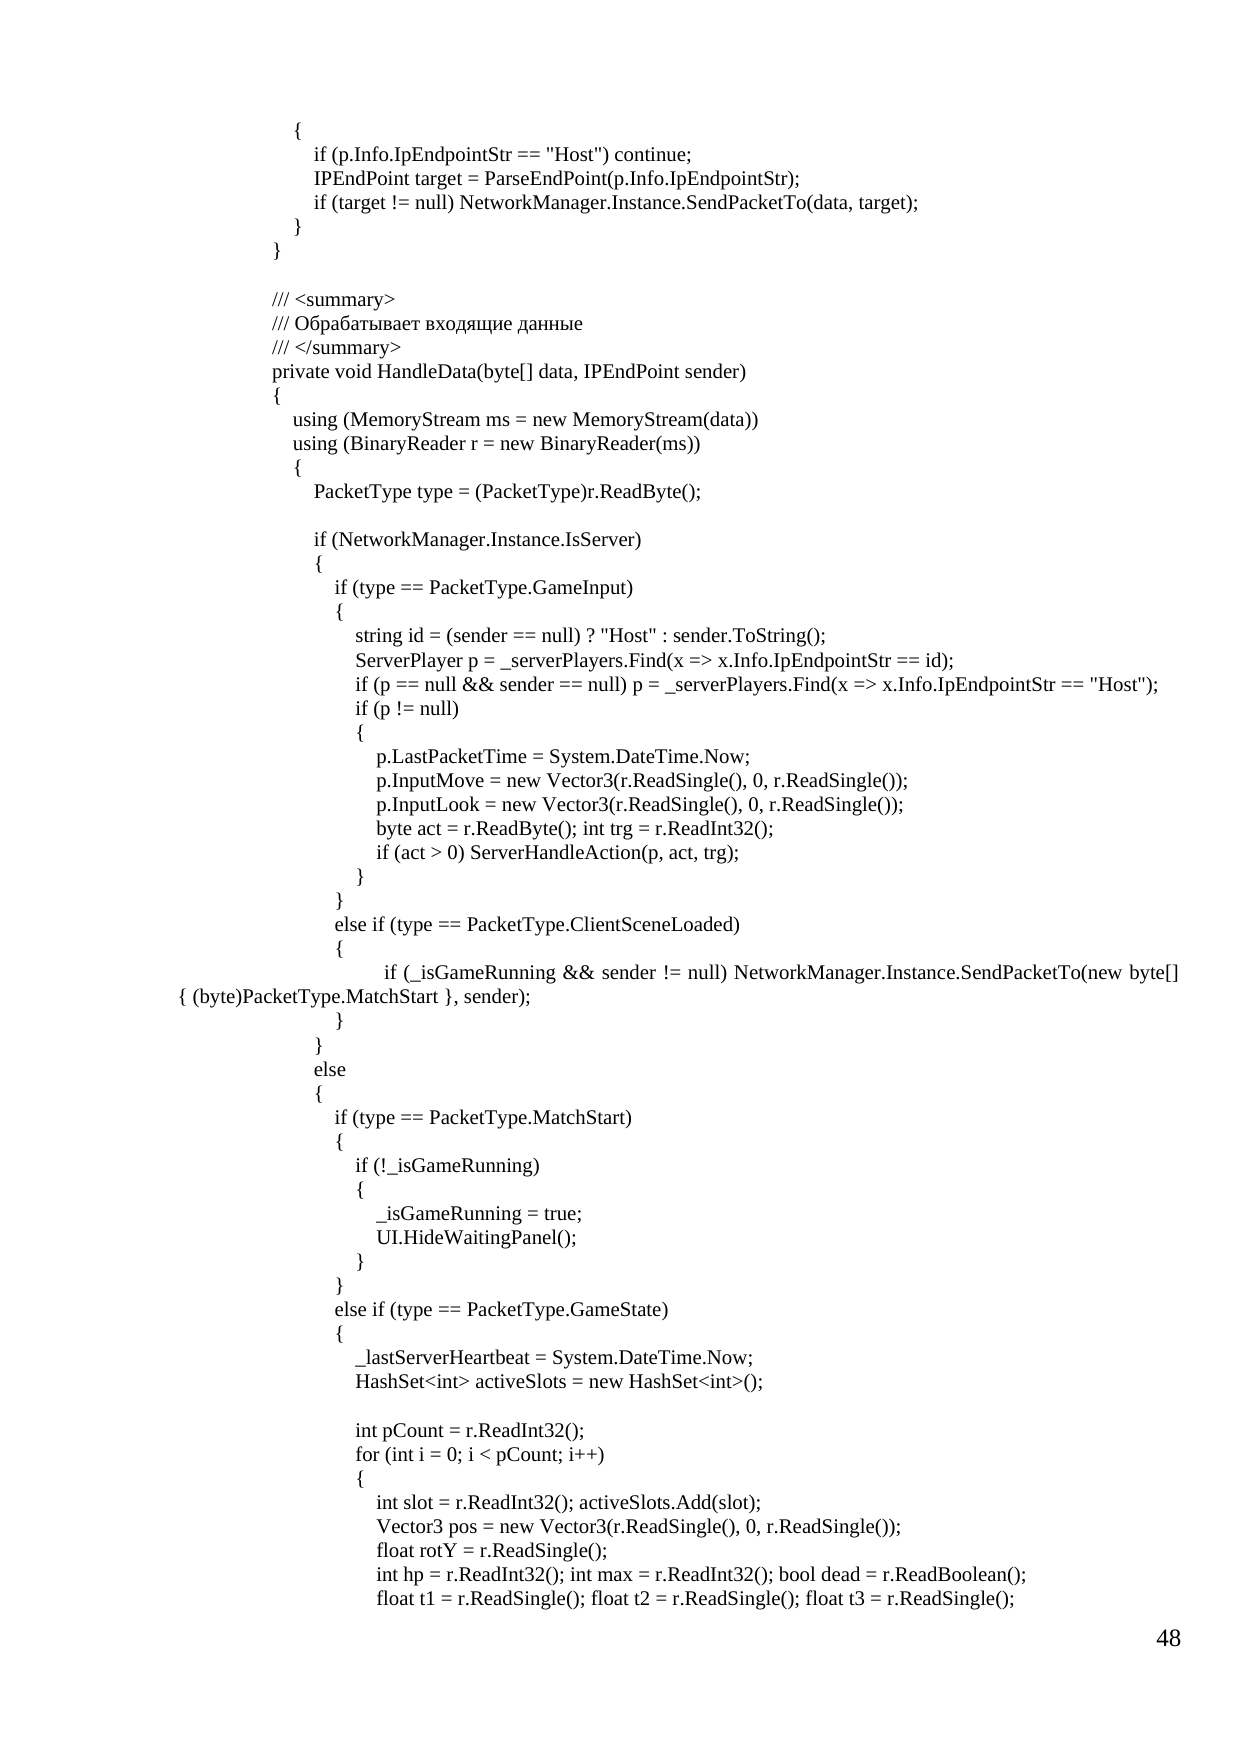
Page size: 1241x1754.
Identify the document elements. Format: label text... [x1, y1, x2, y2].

text { [177, 1466, 1181, 1490]
text float rotY = r.ReadSingle(); [177, 1538, 1181, 1562]
text { [177, 1321, 1181, 1345]
text if (p.Info.IpEndpointStr == "Host") continue; [177, 142, 1181, 166]
text } [177, 864, 1181, 888]
text { [177, 936, 1181, 960]
text p.LastPacketTime = System.DateTime.Now; [177, 744, 1181, 768]
text { [177, 1177, 1181, 1201]
text PacketType type = (PacketType)r.ReadByte(); [177, 479, 1181, 503]
text byte act = r.ReadByte(); int trg = r.ReadInt32(); [177, 816, 1181, 840]
text Vector3 pos = new Vector3(r.ReadSingle(), 0, r.ReadSingle()); [177, 1514, 1181, 1538]
text else [177, 1057, 1181, 1081]
text _lastServerHeartbeat = System.DateTime.Now; [177, 1345, 1181, 1369]
text string id = (sender == null) ? "Host" : sender.ToString(); [177, 623, 1181, 647]
text else if (type == PacketType.GameState) [177, 1297, 1181, 1321]
text } [177, 1273, 1181, 1297]
text } [177, 238, 1181, 262]
text { [177, 383, 1181, 407]
text { [177, 599, 1181, 623]
text { [177, 455, 1181, 479]
text using (MemoryStream ms = new MemoryStream(data)) [177, 407, 1181, 431]
text } [177, 214, 1181, 238]
text if (act > 0) ServerHandleAction(p, act, trg); [177, 840, 1181, 864]
text /// <summary> [177, 287, 1181, 311]
text } [177, 888, 1181, 912]
text int slot = r.ReadInt32(); activeSlots.Add(slot); [177, 1490, 1181, 1514]
text p.InputMove = new Vector3(r.ReadSingle(), 0, r.ReadSingle()); [177, 768, 1181, 792]
text float t1 = r.ReadSingle(); float t2 = r.ReadSingle(); float t3 = r.ReadSingle(); [177, 1586, 1181, 1610]
text else if (type == PacketType.ClientSceneLoaded) [177, 912, 1181, 936]
text if (p == null && sender == null) p = _serverPlayers.Find(x => x.Info.IpEndpointStr == "Host"); [177, 672, 1181, 696]
text if (p != null) [177, 696, 1181, 720]
text p.InputLook = new Vector3(r.ReadSingle(), 0, r.ReadSingle()); [177, 792, 1181, 816]
text { [177, 118, 1181, 142]
text if (type == PacketType.MatchStart) [177, 1105, 1181, 1129]
text if (target != null) NetworkManager.Instance.SendPacketTo(data, target); [177, 190, 1181, 214]
text int hp = r.ReadInt32(); int max = r.ReadInt32(); bool dead = r.ReadBoolean(); [177, 1562, 1181, 1586]
text } [177, 1249, 1181, 1273]
text { [177, 1129, 1181, 1153]
text _isGameRunning = true; [177, 1201, 1181, 1225]
text HashSet<int> activeSlots = new HashSet<int>(); [177, 1369, 1181, 1393]
text if (_isGameRunning && sender != null) NetworkManager.Instance.SendPacketTo(new byte[] { (byte)PacketType.MatchStart }, sender); [177, 960, 1181, 1008]
text using (BinaryReader r = new BinaryReader(ms)) [177, 431, 1181, 455]
text { [177, 720, 1181, 744]
text { [177, 1081, 1181, 1105]
text IPEndPoint target = ParseEndPoint(p.Info.IpEndpointStr); [177, 166, 1181, 190]
text if (NetworkManager.Instance.IsServer) [177, 527, 1181, 551]
text { [177, 551, 1181, 575]
text } [177, 1032, 1181, 1057]
text if (type == PacketType.GameInput) [177, 575, 1181, 599]
text /// Обрабатывает входящие данные [177, 311, 1181, 335]
text /// </summary> [177, 335, 1181, 359]
text for (int i = 0; i < pCount; i++) [177, 1442, 1181, 1466]
text UI.HideWaitingPanel(); [177, 1225, 1181, 1249]
text ServerPlayer p = _serverPlayers.Find(x => x.Info.IpEndpointStr == id); [177, 647, 1181, 672]
text private void HandleData(byte[] data, IPEndPoint sender) [177, 359, 1181, 383]
text if (!_isGameRunning) [177, 1153, 1181, 1177]
text int pCount = r.ReadInt32(); [177, 1417, 1181, 1442]
text } [177, 1008, 1181, 1032]
